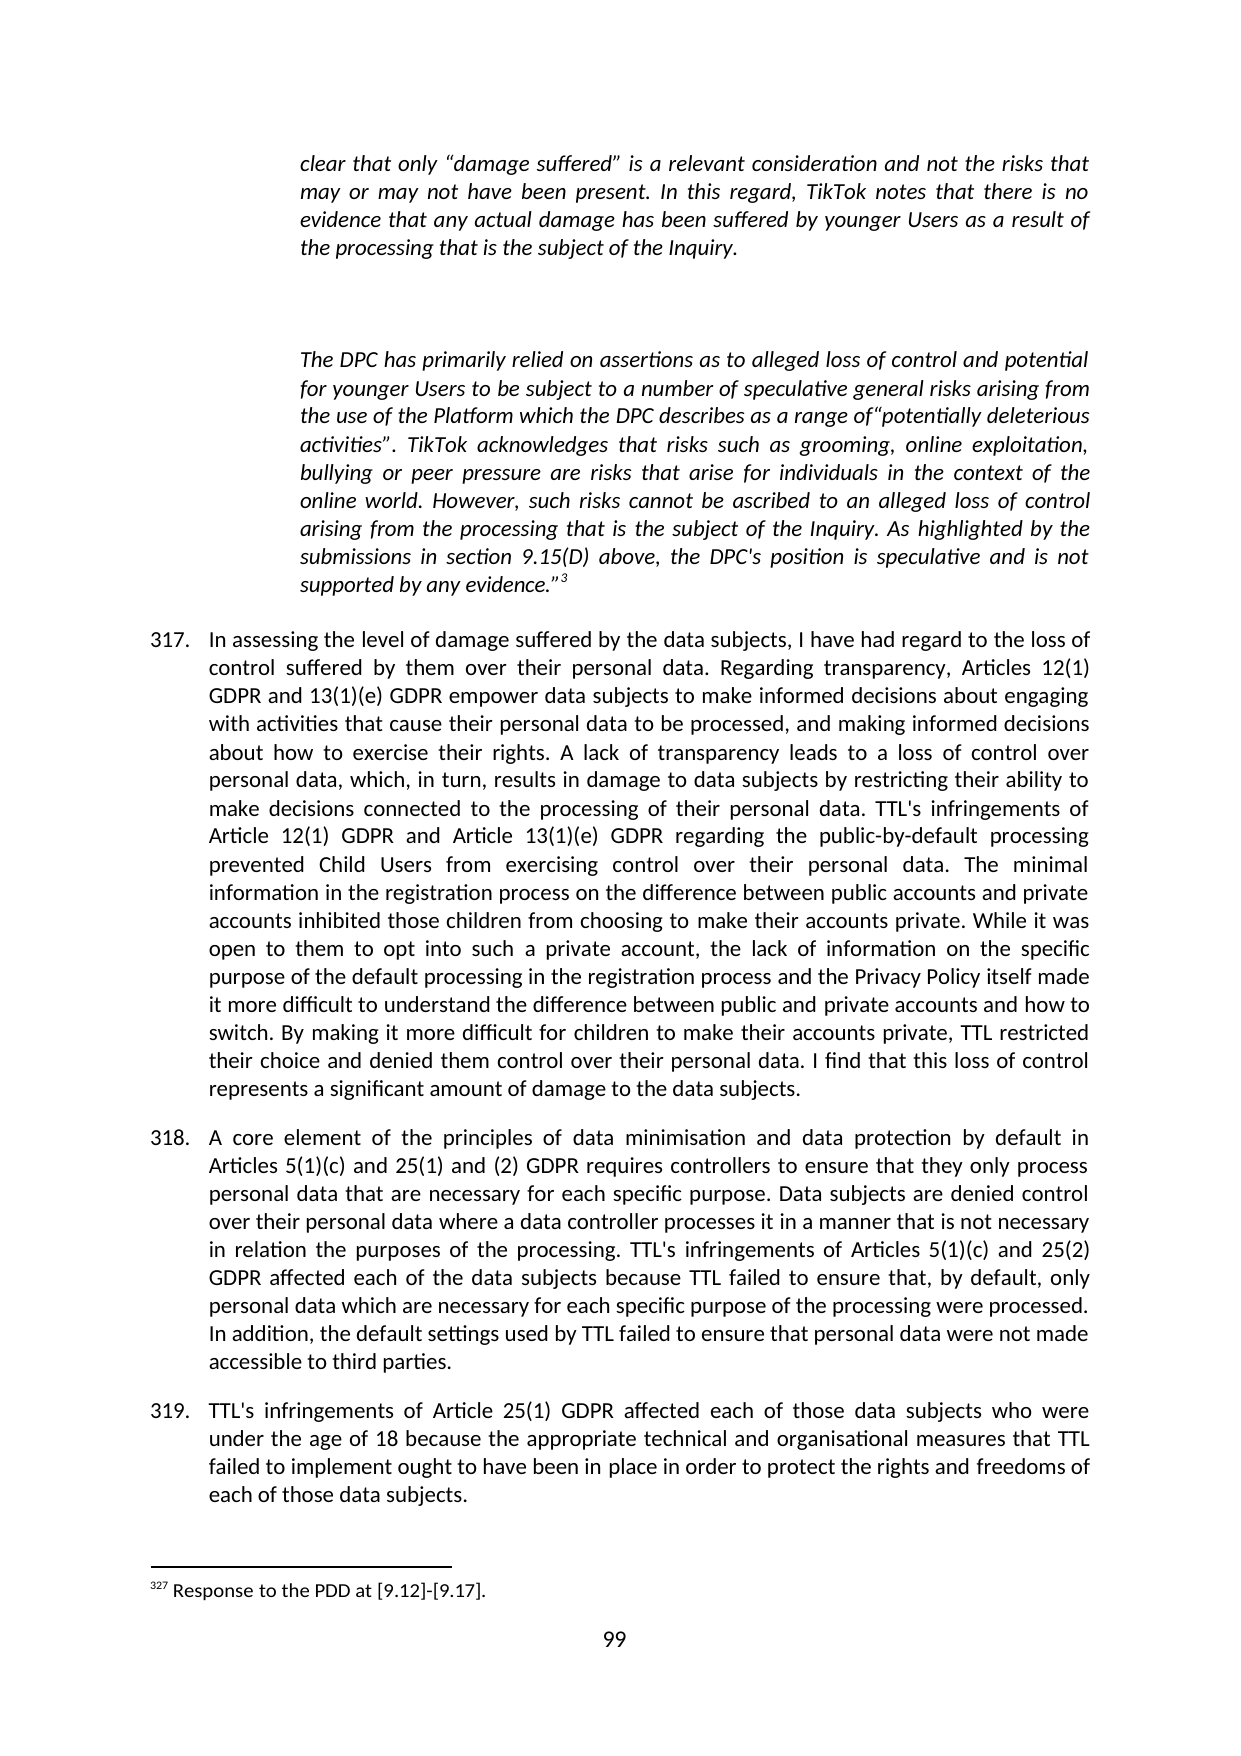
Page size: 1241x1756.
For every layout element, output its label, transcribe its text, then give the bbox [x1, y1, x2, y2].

list A core element of the principles of data minimisation and data protection by default in Articles 5(1)(c) and 25(1) and (2) GDPR requires controllers to ensure that they only process personal data that are necessary for each specific purpose. Data subjects are denied control over their personal data where a data controller processes it in a manner that is not necessary in relation the purposes of the processing. TTL's infringements of Articles 5(1)(c) and 25(2) GDPR affected each of the data subjects because TTL failed to ensure that, by default, only personal data which are necessary for each specific purpose of the processing were processed. In addition, the default settings used by TTL failed to ensure that personal data were not made accessible to third parties. [150, 1123, 1090, 1375]
text The DPC has primarily relied on assertions as to alleged loss of control and potential for younger Users to be subject to a number of speculative general risks arising from the use of the Platform which the DPC describes as a range of“potentially deleterious activities”. TikTok acknowledges that risks such as grooming, online exploitation, bullying or peer pressure are risks that arise for individuals in the context of the online world. However, such risks cannot be ascribed to an alleged loss of control arising from the processing that is the subject of the Inquiry. As highlighted by the submissions in section 9.15(D) above, the DPC's position is speculative and is not supported by any evidence.”3 [299, 346, 1090, 598]
list In assessing the level of damage suffered by the data subjects, I have had regard to the loss of control suffered by them over their personal data. Regarding transparency, Articles 12(1) GDPR and 13(1)(e) GDPR empower data subjects to make informed decisions about engaging with activities that cause their personal data to be processed, and making informed decisions about how to exercise their rights. A lack of transparency leads to a loss of control over personal data, which, in turn, results in damage to data subjects by restricting their ability to make decisions connected to the processing of their personal data. TTL's infringements of Article 12(1) GDPR and Article 13(1)(e) GDPR regarding the public-by-default processing prevented Child Users from exercising control over their personal data. The minimal information in the registration process on the difference between public accounts and private accounts inhibited those children from choosing to make their accounts private. While it was open to them to opt into such a private account, the lack of information on the specific purpose of the default processing in the registration process and the Privacy Policy itself made it more difficult to understand the difference between public and private accounts and how to switch. By making it more difficult for children to make their accounts private, TTL restricted their choice and denied them control over their personal data. I find that this loss of control represents a significant amount of damage to the data subjects. [150, 626, 1090, 1102]
text clear that only “damage suffered” is a relevant consideration and not the risks that may or may not have been present. In this regard, TikTok notes that there is no evidence that any actual damage has been suffered by younger Users as a result of the processing that is the subject of the Inquiry. [300, 149, 1090, 261]
text 327 Response to the PDD at [9.12]-[9.17]. [150, 1579, 1152, 1603]
list TTL's infringements of Article 25(1) GDPR affected each of those data subjects who were under the age of 18 because the appropriate technical and organisational measures that TTL failed to implement ought to have been in place in order to protect the rights and freedoms of each of those data subjects. [150, 1396, 1090, 1508]
